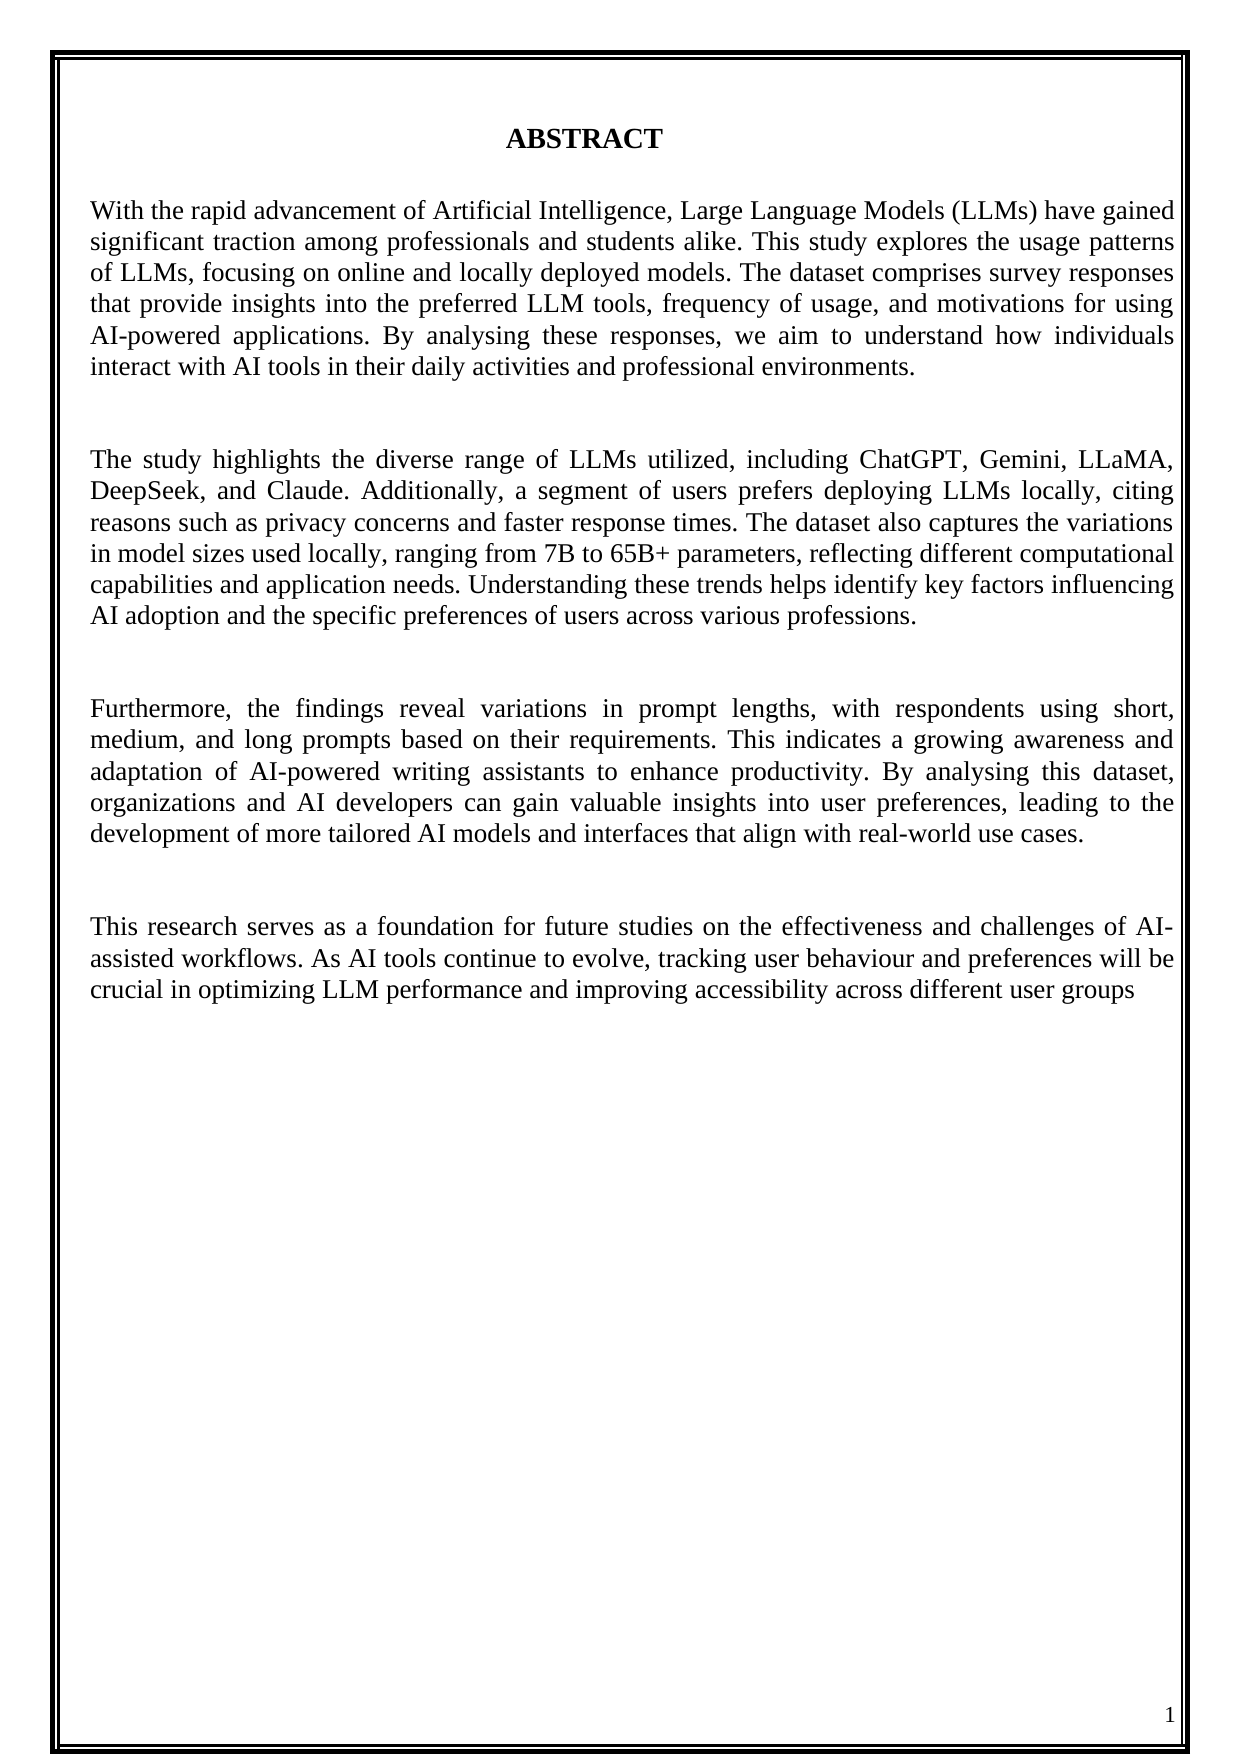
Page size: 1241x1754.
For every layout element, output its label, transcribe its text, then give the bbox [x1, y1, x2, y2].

text Furthermore, the findings reveal variations in prompt lengths, with respondents using short, medium, and long prompts based on their requirements. This indicates a growing awareness and adaptation of AI-powered writing assistants to enhance productivity. By analysing this dataset, organizations and AI developers can gain valuable insights into user preferences, leading to the development of more tailored AI models and interfaces that align with real-world use cases. [90, 692, 1176, 848]
text The study highlights the diverse range of LLMs utilized, including ChatGPT, Gemini, LLaMA, DeepSeek, and Claude. Additionally, a segment of users prefers deploying LLMs locally, citing reasons such as privacy concerns and faster response times. The dataset also captures the variations in model sizes used locally, ranging from 7B to 65B+ parameters, reflecting different computational capabilities and application needs. Understanding these trends helps identify key factors influencing AI adoption and the specific preferences of users across various professions. [90, 443, 1176, 630]
subtitle ABSTRACT [111, 121, 1008, 154]
text With the rapid advancement of Artificial Intelligence, Large Language Models (LLMs) have gained significant traction among professionals and students alike. This study explores the usage patterns of LLMs, focusing on online and locally deployed models. The dataset comprises survey responses that provide insights into the preferred LLM tools, frequency of usage, and motivations for using AI-powered applications. By analysing these responses, we aim to understand how individuals interact with AI tools in their daily activities and professional environments. [90, 194, 1176, 381]
text This research serves as a foundation for future studies on the effectiveness and challenges of AI-assisted workflows. As AI tools continue to evolve, tracking user behaviour and preferences will be crucial in optimizing LLM performance and improving accessibility across different user groups [90, 911, 1176, 1004]
